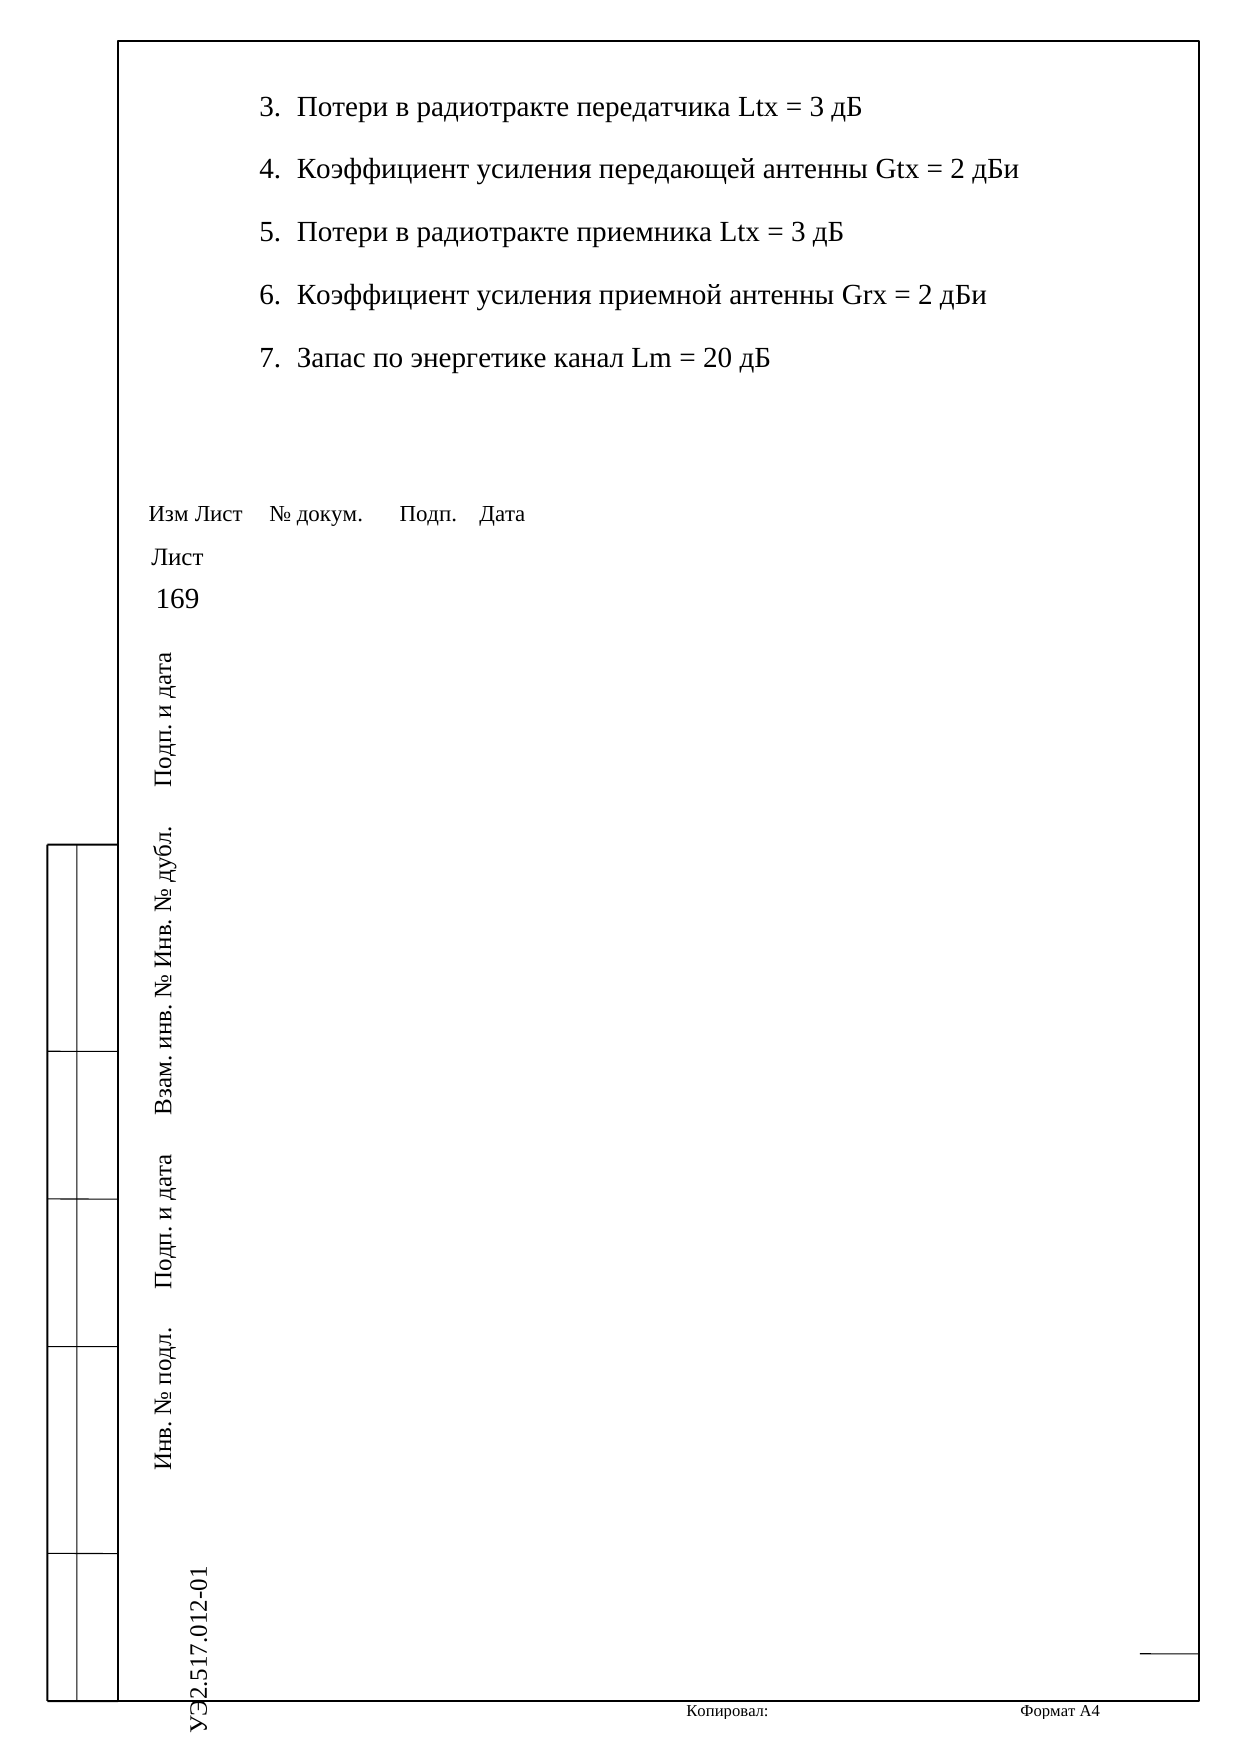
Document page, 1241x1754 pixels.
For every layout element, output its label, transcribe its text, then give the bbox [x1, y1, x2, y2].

list Коэффициент усиления приемной антенны Grx = 2 дБи [259, 277, 1181, 311]
list Потери в радиотракте приемника Ltx = 3 дБ [259, 214, 1181, 248]
list Потери в радиотракте передатчика Ltx = 3 дБ [259, 89, 1181, 122]
list Запас по энергетике канал Lm = 20 дБ [259, 340, 1181, 373]
list Коэффициент усиления передающей антенны Gtx = 2 дБи [259, 151, 1181, 185]
